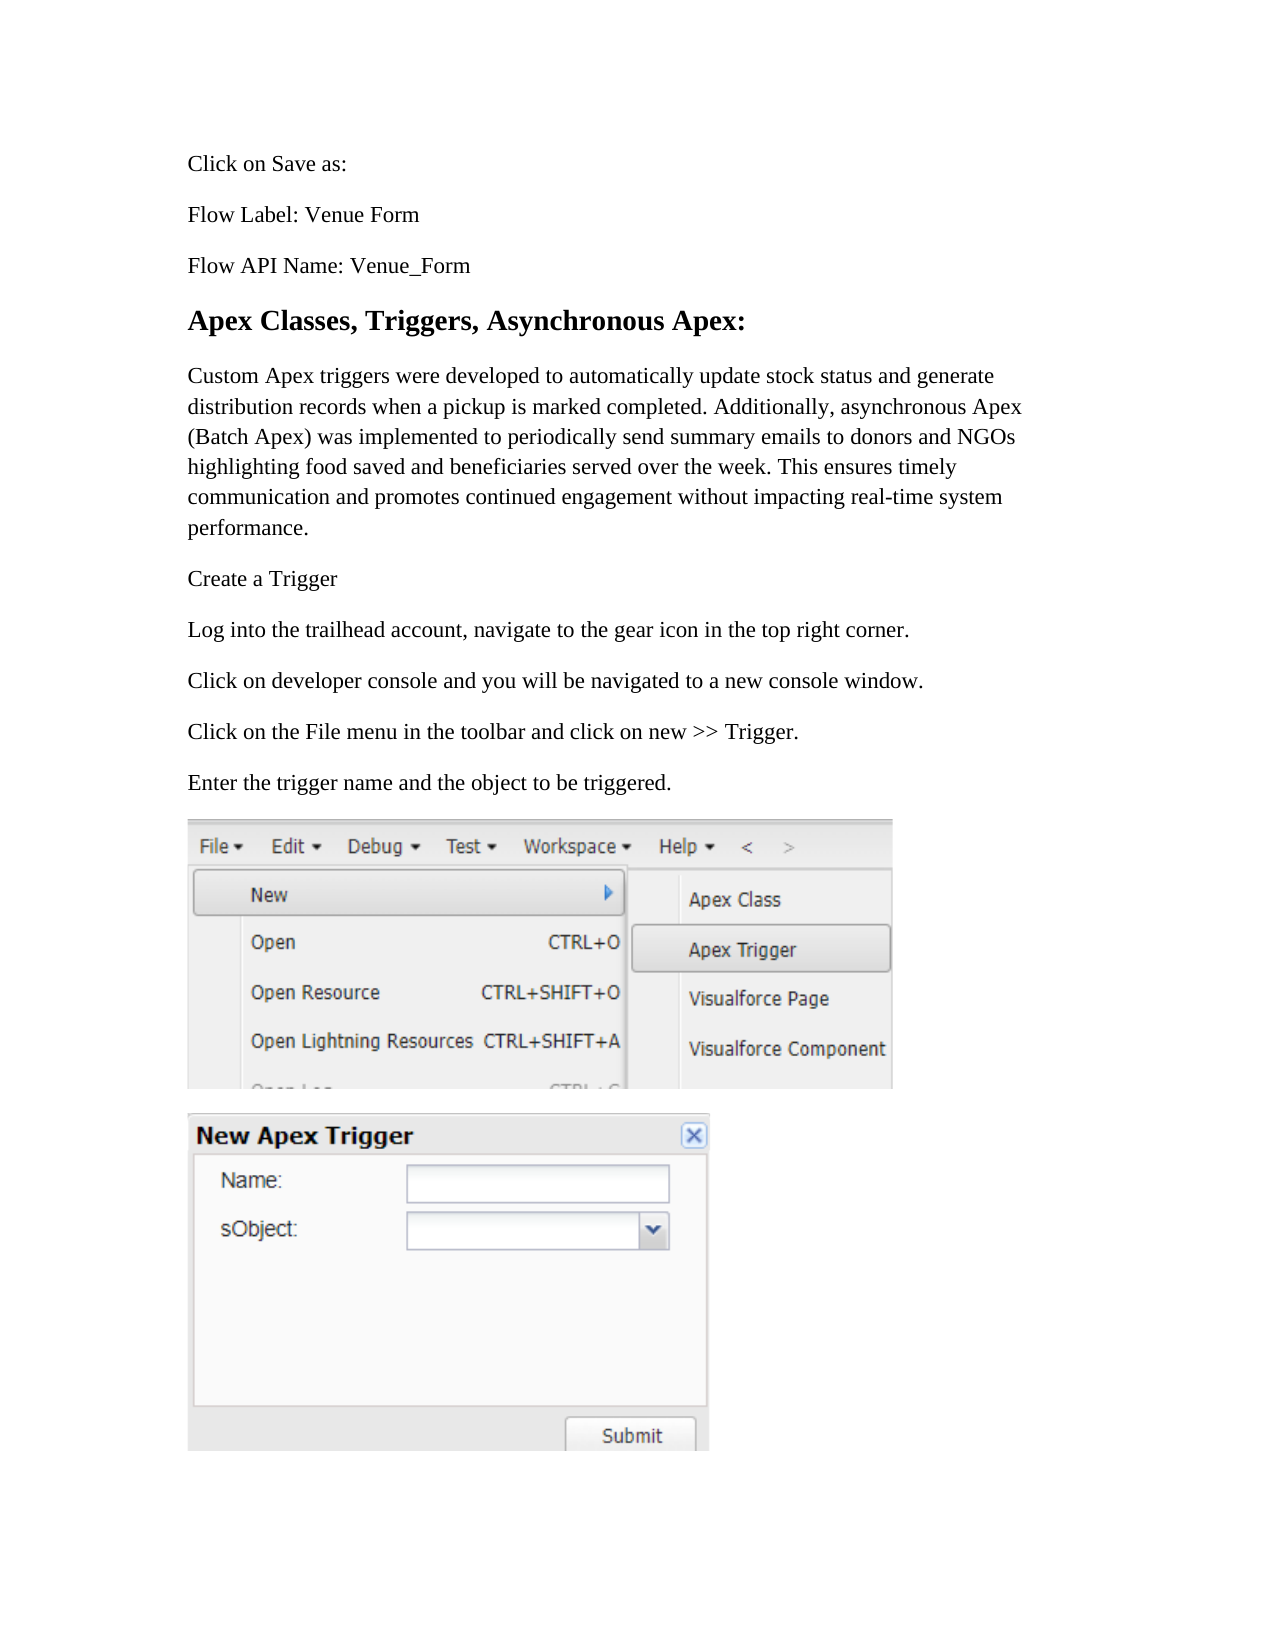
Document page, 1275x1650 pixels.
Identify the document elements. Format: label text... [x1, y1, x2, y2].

text Click on developer console and you will be navigated to a new console window. [187, 667, 1087, 693]
text Custom Apex triggers were developed to automatically update stock status and generate distribution records when a pickup is marked completed. Additionally, asynchronous Apex (Batch Apex) was implemented to periodically send summary emails to donors and NGOs highlighting food saved and beneficiaries served over the week. This ensures timely communication and promotes continued engagement without impacting real-time system performance. [187, 362, 1087, 540]
text Flow API Name: Venue_Form [187, 252, 1087, 278]
text Create a Trigger [187, 564, 1087, 591]
text Log into the trailhead account, navigate to the gear icon in the top right corner. [187, 616, 1087, 642]
text Flow Label: Venue Form [187, 201, 1087, 227]
text Click on Save as: [187, 150, 1087, 176]
text Apex Classes, Triggers, Asynchronous Apex: [187, 303, 1087, 337]
picture [187, 819, 893, 1089]
picture [187, 1113, 711, 1451]
text Click on the File menu in the toolbar and click on new >> Trigger. [187, 718, 1087, 744]
text Enter the trigger name and the object to be triggered. [187, 769, 1087, 795]
